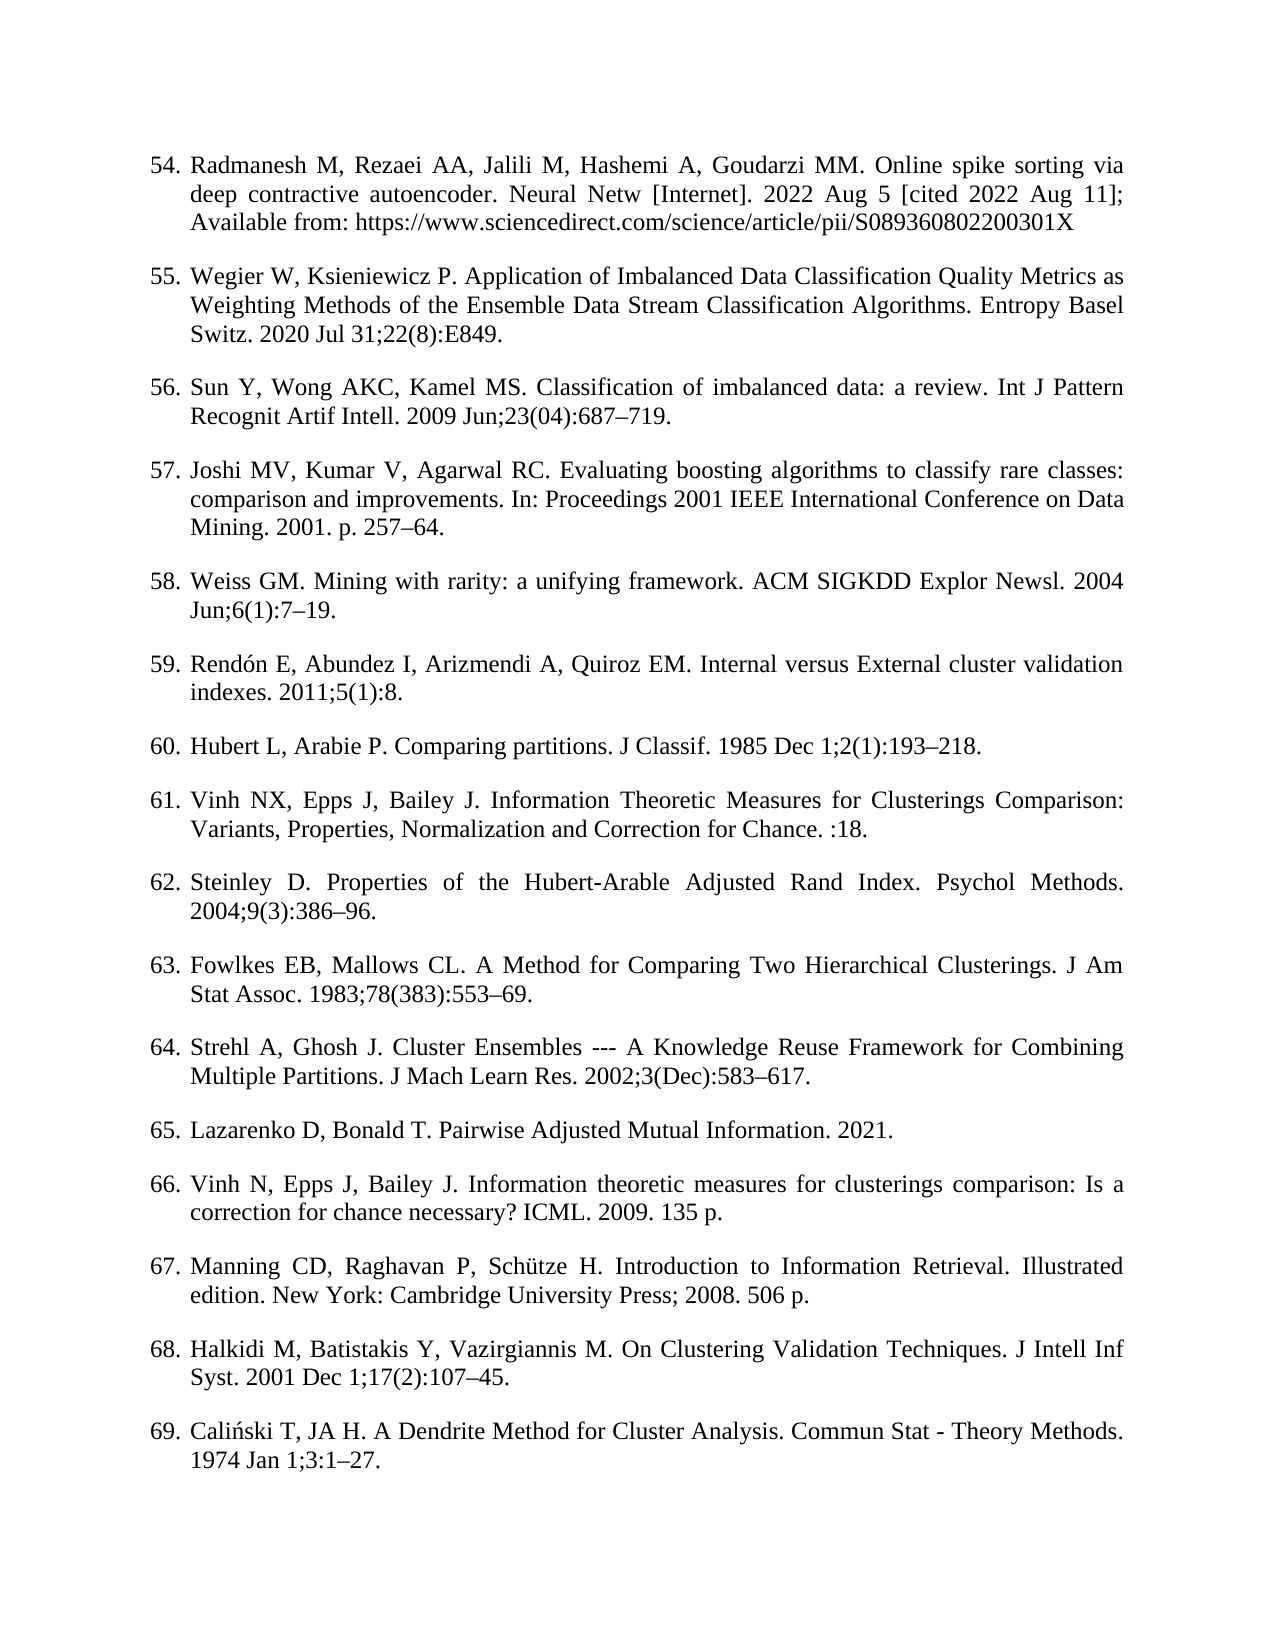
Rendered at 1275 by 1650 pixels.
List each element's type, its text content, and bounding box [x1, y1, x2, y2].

text 54. Radmanesh M, Rezaei AA, Jalili M, Hashemi A, Goudarzi MM. Online spike sorting via deep contractive autoencoder. Neural Netw [Internet]. 2022 Aug 5 [cited 2022 Aug 11]; Available from: https://www.sciencedirect.com/science/article/pii/S089360802200301X [150, 150, 1125, 236]
text 57. Joshi MV, Kumar V, Agarwal RC. Evaluating boosting algorithms to classify rare classes: comparison and improvements. In: Proceedings 2001 IEEE International Conference on Data Mining. 2001. p. 257–64. [150, 455, 1125, 541]
text 69. Caliński T, JA H. A Dendrite Method for Cluster Analysis. Commun Stat - Theory Methods. 1974 Jan 1;3:1–27. [150, 1416, 1125, 1474]
text 61. Vinh NX, Epps J, Bailey J. Information Theoretic Measures for Clusterings Comparison: Variants, Properties, Normalization and Correction for Chance. :18. [150, 785, 1125, 842]
text 60. Hubert L, Arabie P. Comparing partitions. J Classif. 1985 Dec 1;2(1):193–218. [150, 731, 1125, 760]
text 66. Vinh N, Epps J, Bailey J. Information theoretic measures for clusterings comparison: Is a correction for chance necessary? ICML. 2009. 135 p. [150, 1169, 1125, 1226]
text 59. Rendón E, Abundez I, Arizmendi A, Quiroz EM. Internal versus External cluster validation indexes. 2011;5(1):8. [150, 649, 1125, 706]
text 67. Manning CD, Raghavan P, Schütze H. Introduction to Information Retrieval. Illustrated edition. New York: Cambridge University Press; 2008. 506 p. [150, 1251, 1125, 1309]
text 58. Weiss GM. Mining with rarity: a unifying framework. ACM SIGKDD Explor Newsl. 2004 Jun;6(1):7–19. [150, 566, 1125, 624]
text 68. Halkidi M, Batistakis Y, Vazirgiannis M. On Clustering Validation Techniques. J Intell Inf Syst. 2001 Dec 1;17(2):107–45. [150, 1334, 1125, 1391]
text 65. Lazarenko D, Bonald T. Pairwise Adjusted Mutual Information. 2021. [150, 1115, 1125, 1144]
text 64. Strehl A, Ghosh J. Cluster Ensembles --- A Knowledge Reuse Framework for Combining Multiple Partitions. J Mach Learn Res. 2002;3(Dec):583–617. [150, 1032, 1125, 1090]
text 63. Fowlkes EB, Mallows CL. A Method for Comparing Two Hierarchical Clusterings. J Am Stat Assoc. 1983;78(383):553–69. [150, 950, 1125, 1007]
text 62. Steinley D. Properties of the Hubert-Arable Adjusted Rand Index. Psychol Methods. 2004;9(3):386–96. [150, 867, 1125, 925]
text 56. Sun Y, Wong AKC, Kamel MS. Classification of imbalanced data: a review. Int J Pattern Recognit Artif Intell. 2009 Jun;23(04):687–719. [150, 372, 1125, 430]
text 55. Wegier W, Ksieniewicz P. Application of Imbalanced Data Classification Quality Metrics as Weighting Methods of the Ensemble Data Stream Classification Algorithms. Entropy Basel Switz. 2020 Jul 31;22(8):E849. [150, 261, 1125, 347]
